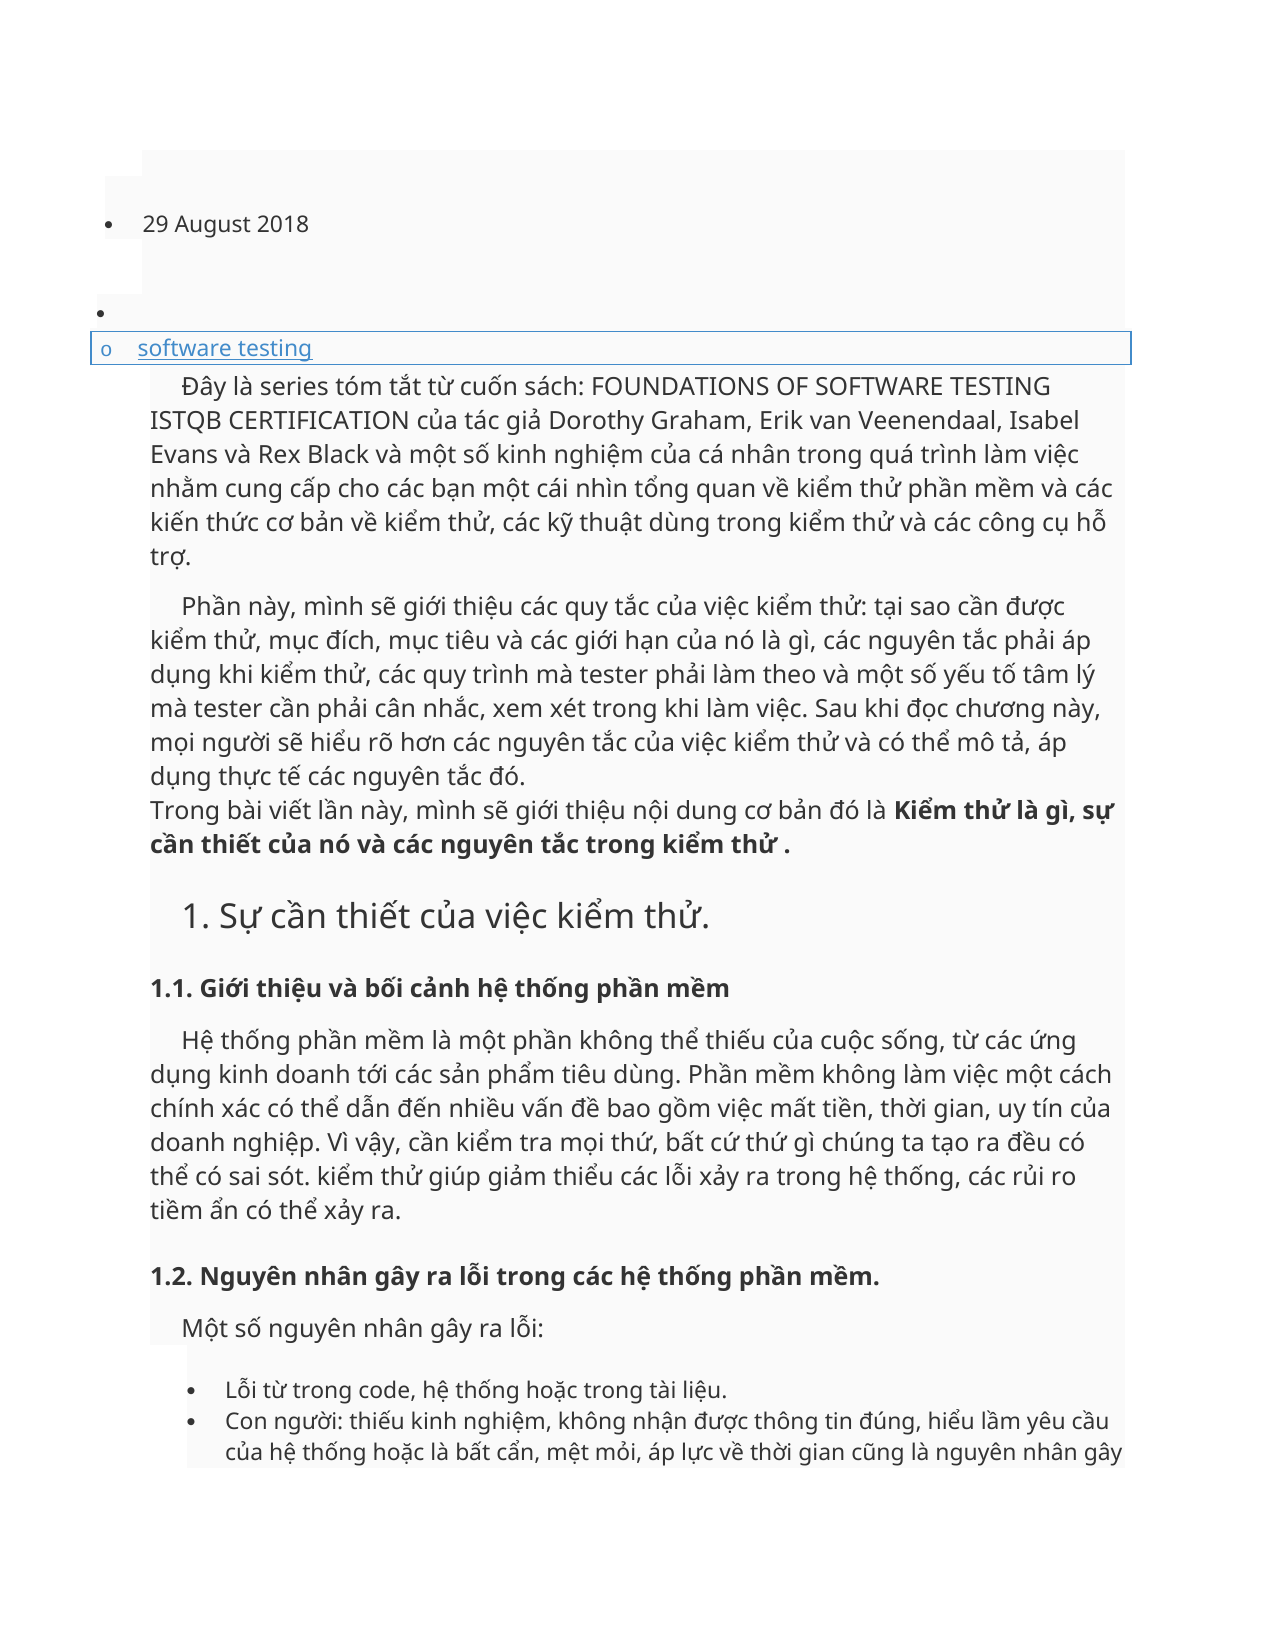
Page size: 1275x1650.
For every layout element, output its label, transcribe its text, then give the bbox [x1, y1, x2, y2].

text Một số nguyên nhân gây ra lỗi: [150, 1311, 1125, 1345]
text Hệ thống phần mềm là một phần không thể thiếu của cuộc sống, từ các ứng dụng kinh doanh tới các sản phẩm tiêu dùng. Phần mềm không làm việc một cách chính xác có thể dẫn đến nhiều vấn đề bao gồm việc mất tiền, thời gian, uy tín của doanh nghiệp. Vì vậy, cần kiểm tra mọi thứ, bất cứ thứ gì chúng ta tạo ra đều có thể có sai sót. kiểm thử giúp giảm thiểu các lỗi xảy ra trong hệ thống, các rủi ro tiềm ẩn có thể xảy ra. [150, 1023, 1125, 1227]
subtitle 1.1. Giới thiệu và bối cảnh hệ thống phần mềm [150, 970, 1125, 1004]
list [187, 1405, 1125, 1468]
list Lỗi từ trong code, hệ thống hoặc trong tài liệu. [187, 1374, 1125, 1405]
subtitle 1. Sự cần thiết của việc kiểm thử. [150, 892, 1125, 939]
subtitle 1.2. Nguyên nhân gây ra lỗi trong các hệ thống phần mềm. [150, 1258, 1125, 1292]
list software testing [92, 332, 1130, 364]
text Phần này, mình sẽ giới thiệu các quy tắc của việc kiểm thử: tại sao cần được kiểm thử, mục đích, mục tiêu và các giới hạn của nó là gì, các nguyên tắc phải áp dụng khi kiểm thử, các quy trình mà tester phải làm theo và một số yếu tố tâm lý mà tester cần phải cân nhắc, xem xét trong khi làm việc. Sau khi đọc chương này, mọi người sẽ hiểu rõ hơn các nguyên tắc của việc kiểm thử và có thể mô tả, áp dụng thực tế các nguyên tắc đó. Trong bài viết lần này, mình sẽ giới thiệu nội dung cơ bản đó là Kiểm thử là gì, sự cần thiết của nó và các nguyên tắc trong kiểm thử . [150, 588, 1125, 861]
list 29 August 2018 [105, 208, 1125, 239]
text Đây là series tóm tắt từ cuốn sách: FOUNDATIONS OF SOFTWARE TESTING ISTQB CERTIFICATION của tác giả Dorothy Graham, Erik van Veenendaal, Isabel Evans và Rex Black và một số kinh nghiệm của cá nhân trong quá trình làm việc nhằm cung cấp cho các bạn một cái nhìn tổng quan về kiểm thử phần mềm và các kiến thức cơ bản về kiểm thử, các kỹ thuật dùng trong kiểm thử và các công cụ hỗ trợ. [150, 368, 1125, 573]
